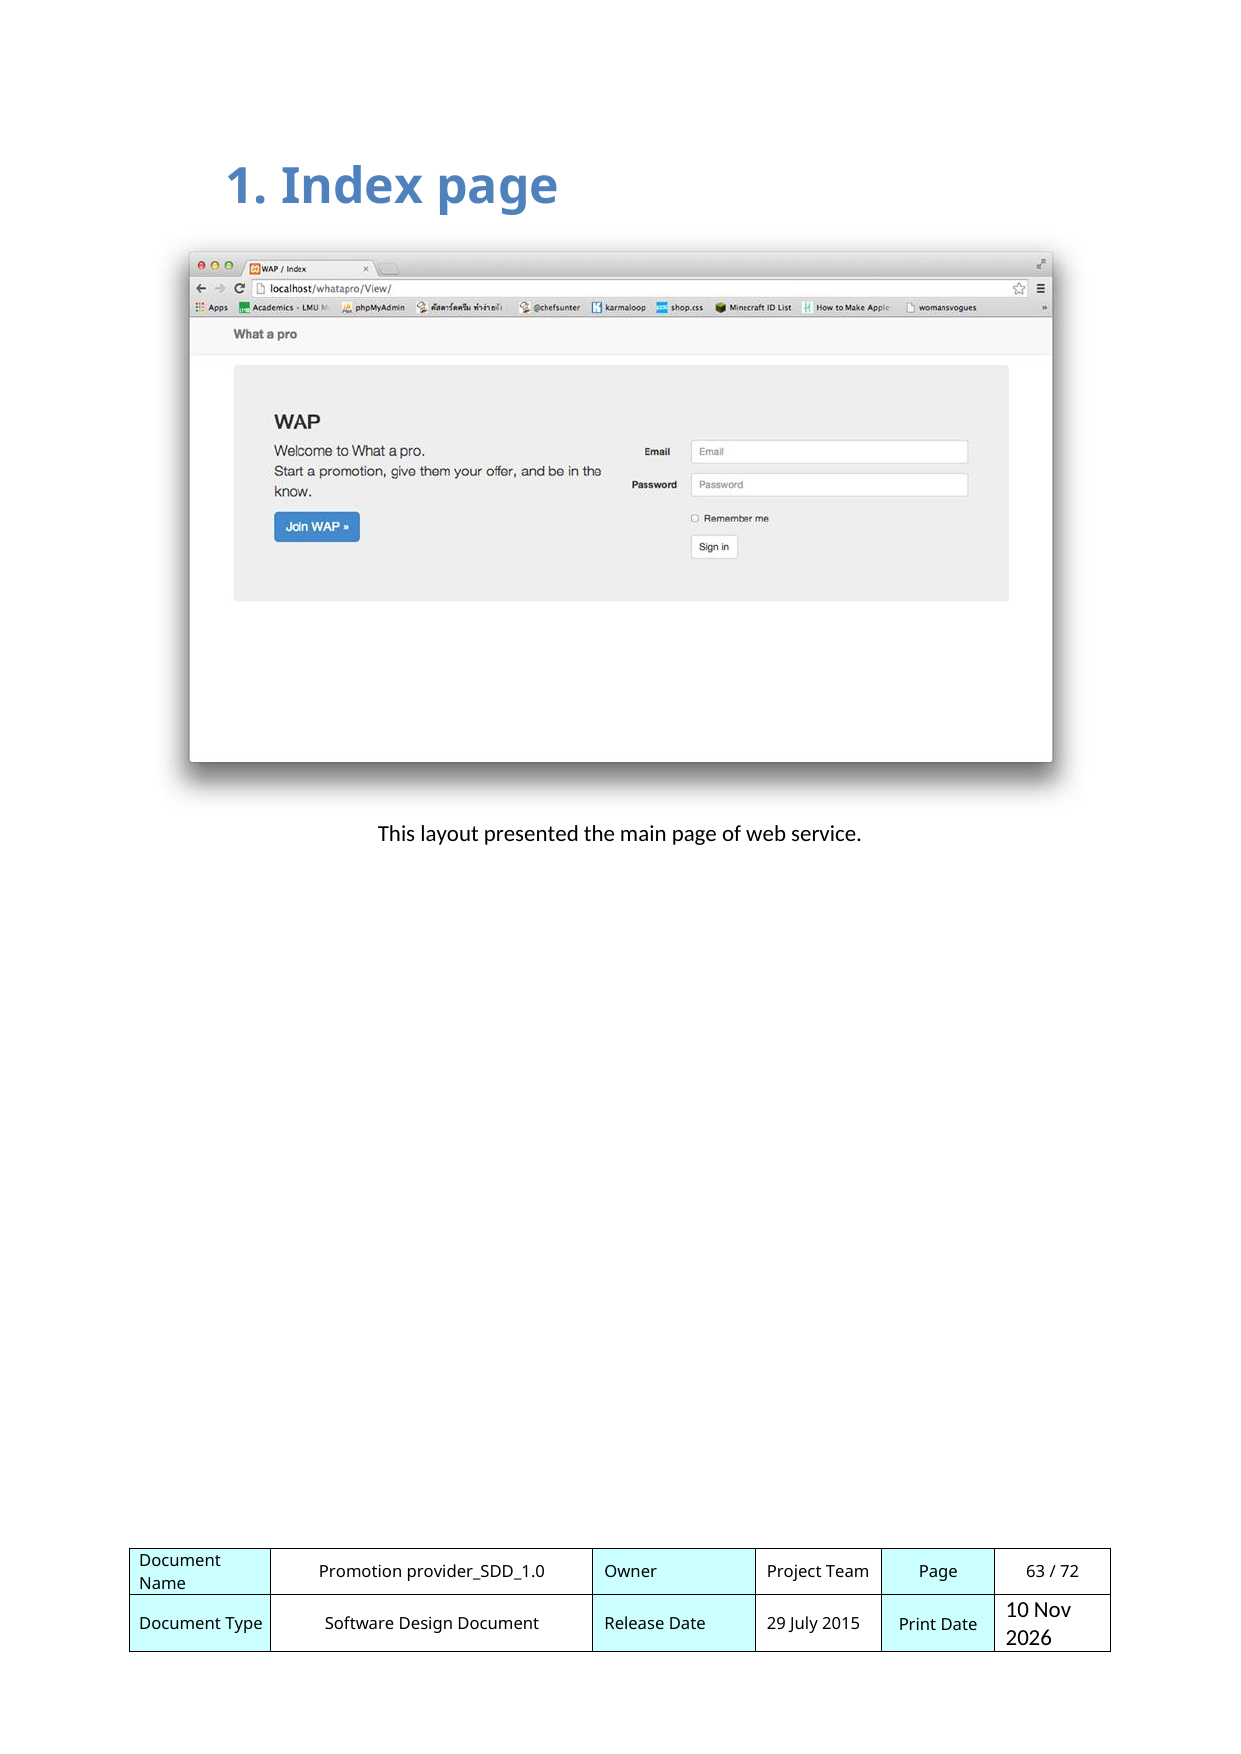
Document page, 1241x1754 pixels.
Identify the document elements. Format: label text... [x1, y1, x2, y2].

picture [150, 228, 1091, 815]
text This layout presented the main page of web service. [150, 815, 1090, 847]
subtitle 1. Index page [150, 150, 1090, 218]
